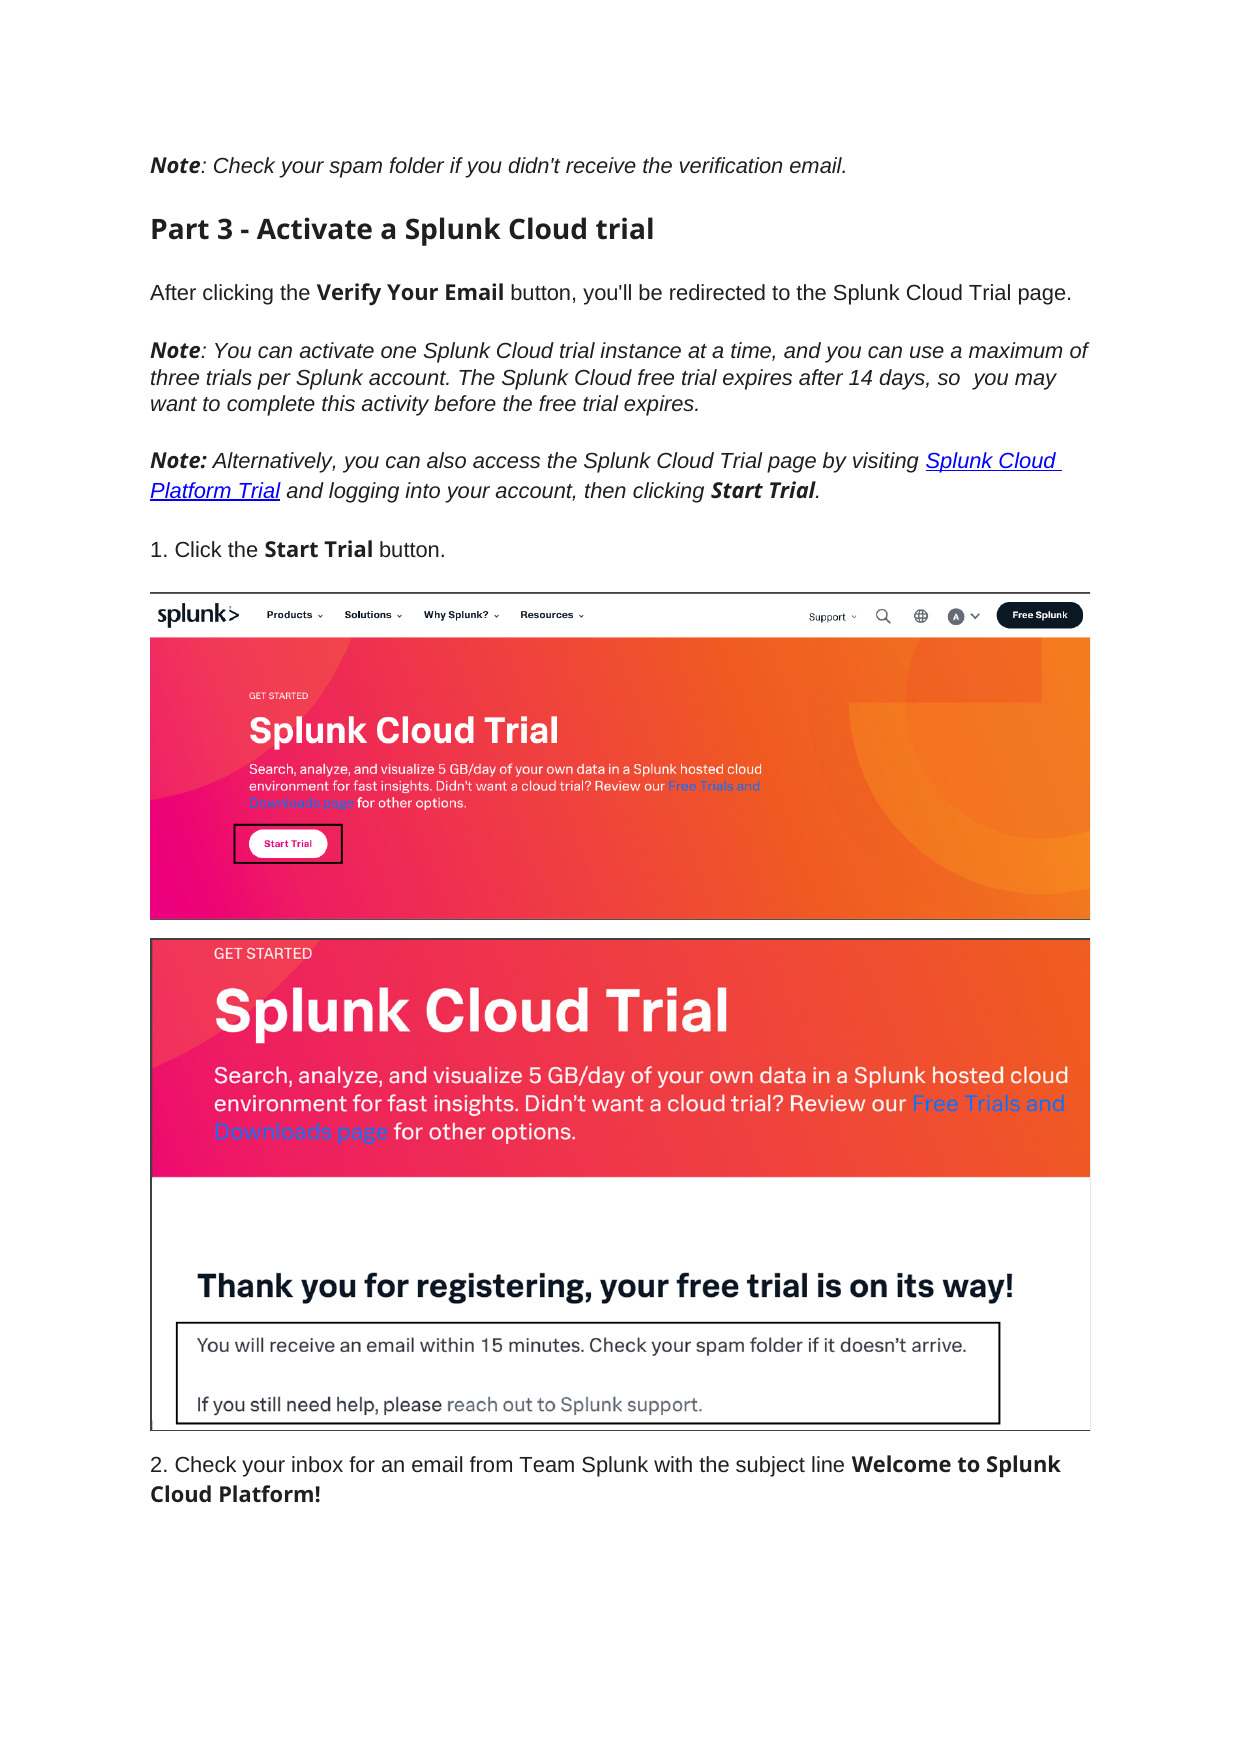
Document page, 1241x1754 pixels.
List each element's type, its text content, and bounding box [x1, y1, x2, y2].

subtitle Part 3 - Activate a Splunk Cloud trial [150, 209, 1090, 247]
text Note: You can activate one Splunk Cloud trial instance at a time, and you can use a maximum of three trials per Splunk account. The Splunk Cloud free trial expires after 14 days, so you may want to complete this activity before the free trial expires. [150, 335, 1090, 416]
picture [150, 592, 1091, 920]
text Note: Check your spam folder if you didn't receive the verification email. [150, 150, 1090, 180]
text 2. Check your inbox for an email from Team Splunk with the subject line Welcome to Splunk Cloud Platform! [150, 1449, 1090, 1509]
text After clicking the Verify Your Email button, you'll be redirected to the Splunk Cloud Trial page. [150, 276, 1090, 306]
text Note: Alternatively, you can also access the Splunk Cloud Trial page by visiting Splunk Cloud Platform Trial and logging into your account, then clicking Start Trial. [150, 445, 1090, 504]
text 1. Click the Start Trial button. [150, 533, 1090, 563]
picture [150, 938, 1091, 1431]
